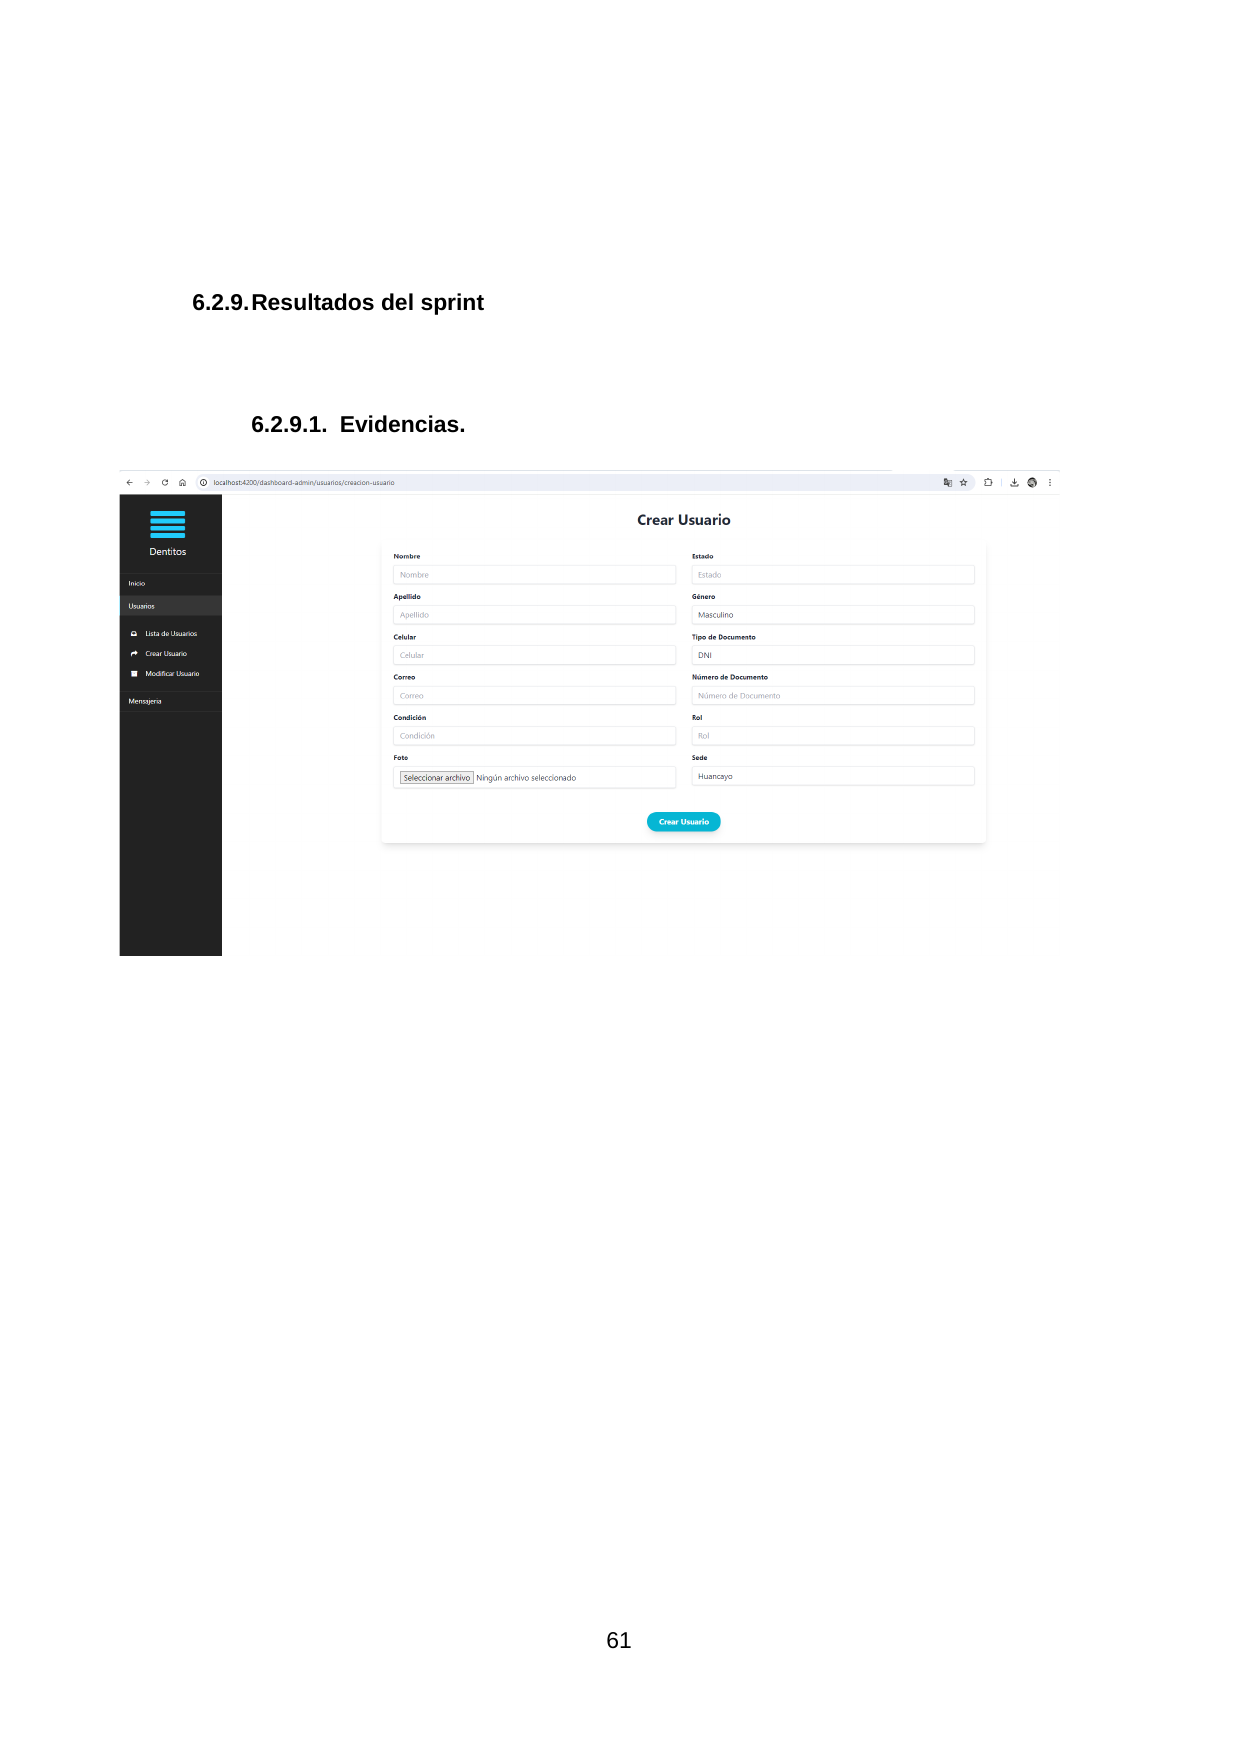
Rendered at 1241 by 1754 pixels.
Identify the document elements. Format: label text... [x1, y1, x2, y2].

subtitle Resultados del sprint [192, 289, 1090, 315]
subtitle Evidencias. [251, 411, 1090, 437]
picture [119, 470, 1060, 956]
